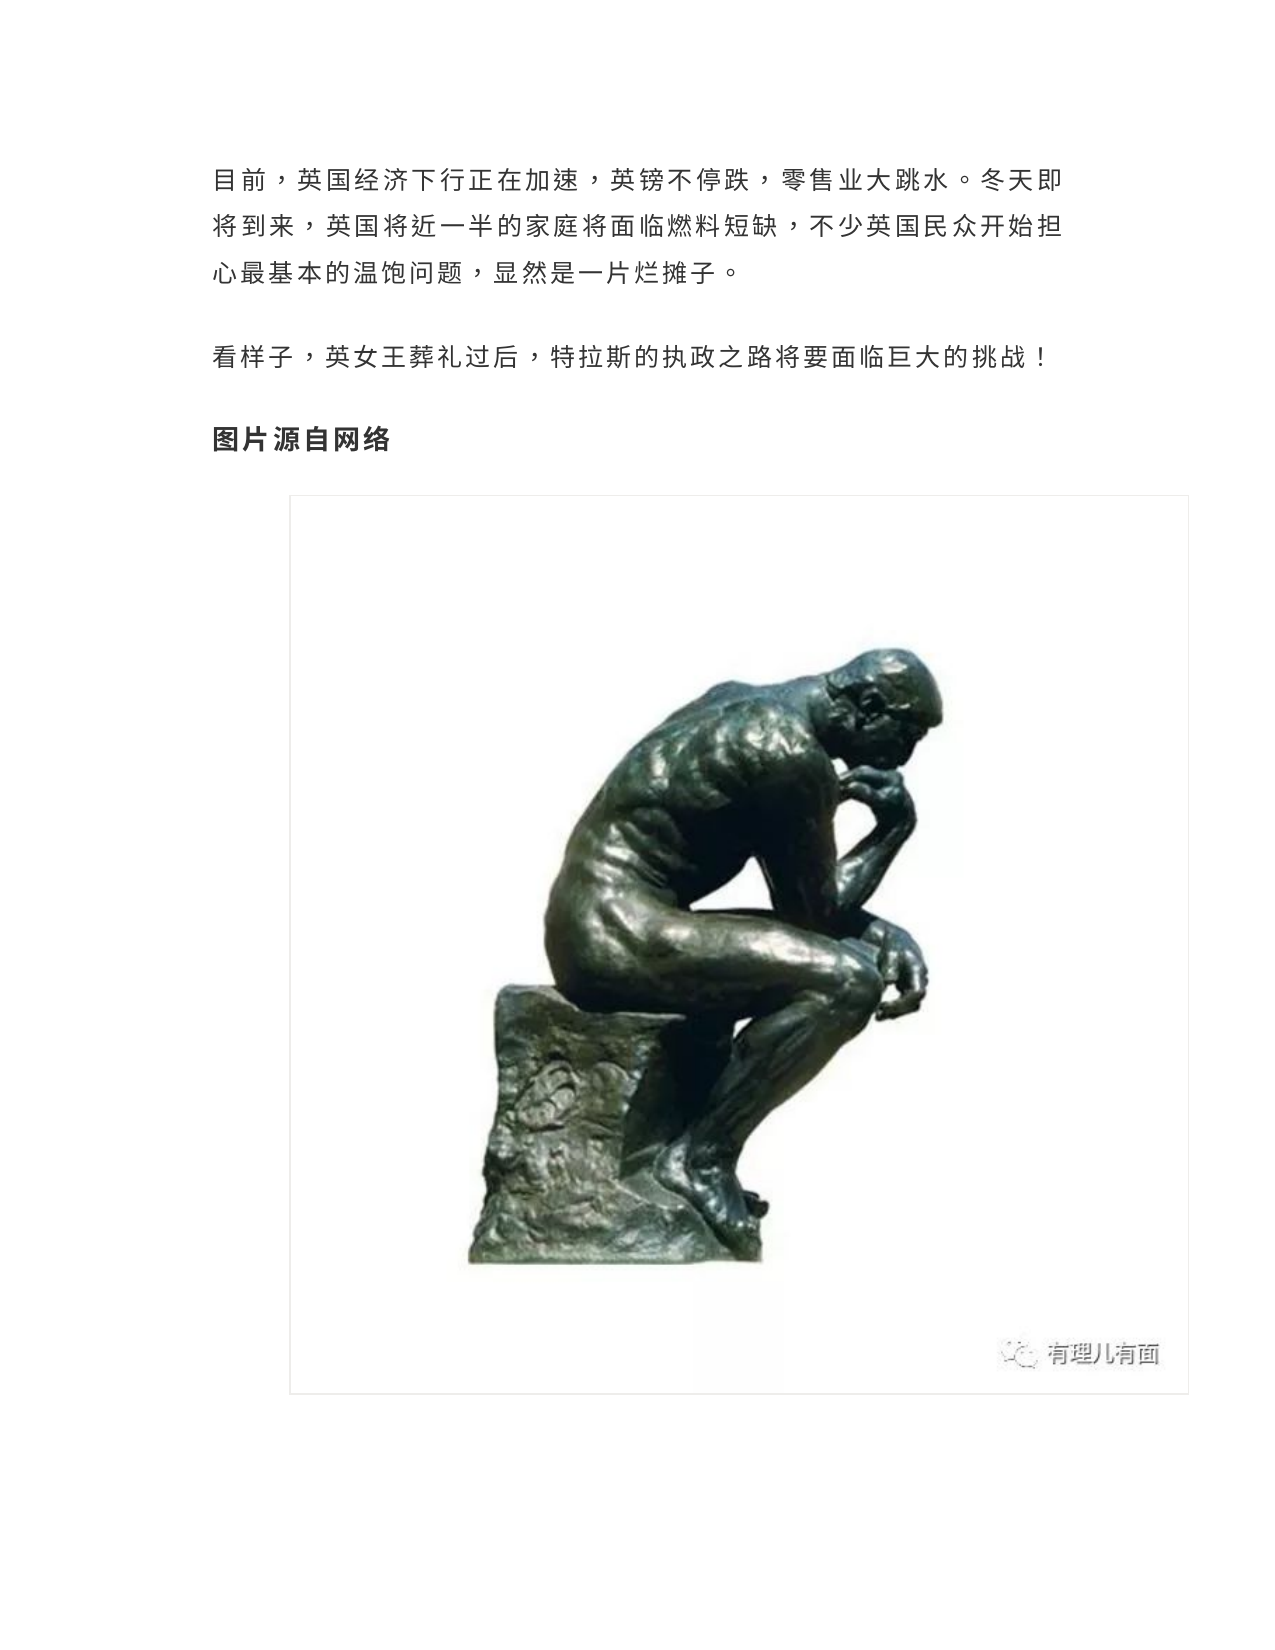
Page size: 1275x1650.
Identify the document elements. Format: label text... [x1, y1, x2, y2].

text 目前，英国经济下行正在加速，英镑不停跌，零售业大跳水。冬天即将到来，英国将近一半的家庭将面临燃料短缺，不少英国民众开始担心最基本的温饱问题，显然是一片烂摊子。 [212, 150, 1062, 289]
picture [291, 496, 1188, 1393]
text 图片源自网络 [212, 411, 1062, 457]
text 看样子，英女王葬礼过后，特拉斯的执政之路将要面临巨大的挑战！ [212, 327, 1062, 373]
